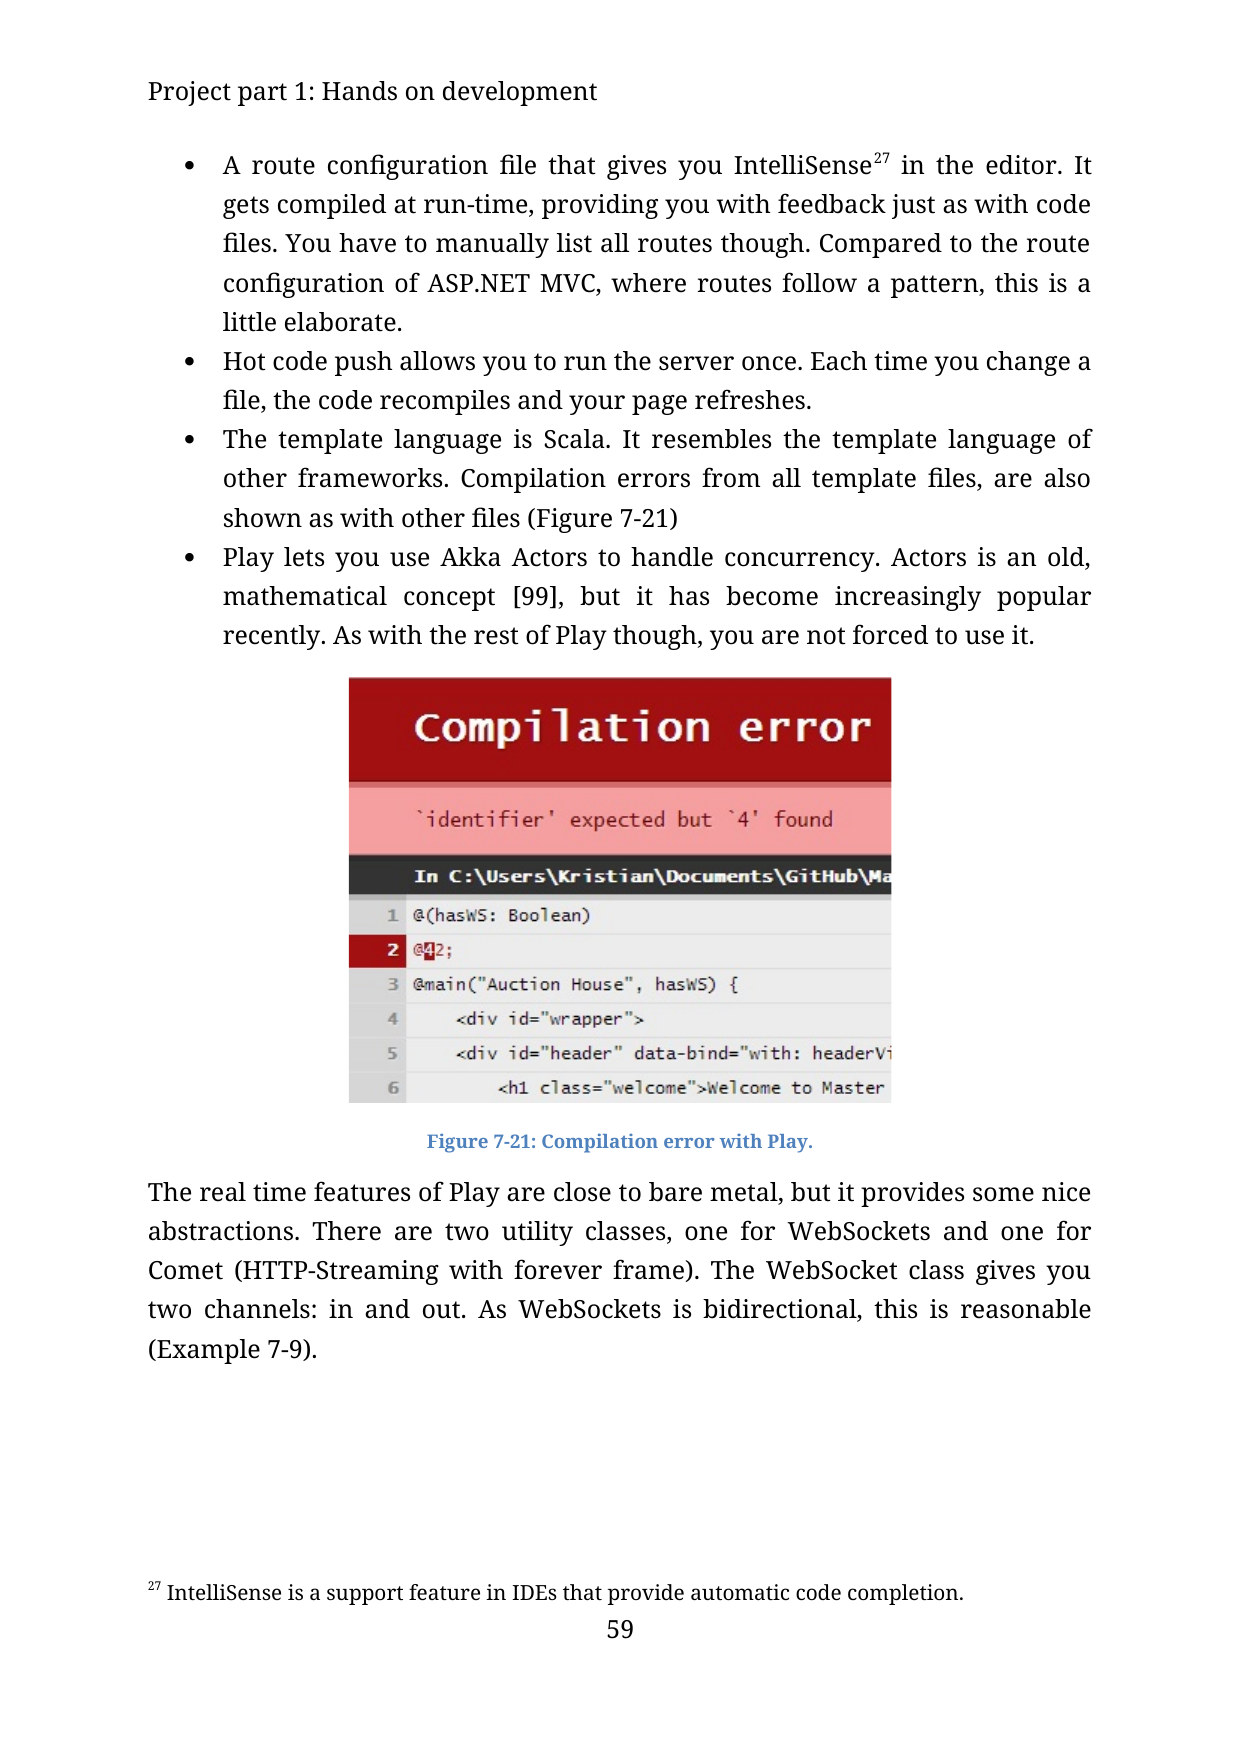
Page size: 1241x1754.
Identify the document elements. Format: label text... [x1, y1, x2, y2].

list A route configuration file that gives you IntelliSense in the editor. It gets compiled at run-time, providing you with feedback just as with code files. You have to manually list all routes though. Compared to the route configuration of ASP.NET MVC, where routes follow a pattern, this is a little elaborate. [185, 148, 1092, 338]
list Play lets you use Akka Actors to handle concurrency. Actors is an old, mathematical concept [99], but it has become increasingly popular recently. As with the rest of Play though, you are not forced to use it. [185, 539, 1092, 652]
list Hot code push allows you to run the server once. Each time you change a file, the code recompiles and your page refreshes. [185, 343, 1092, 417]
picture [348, 677, 892, 1103]
